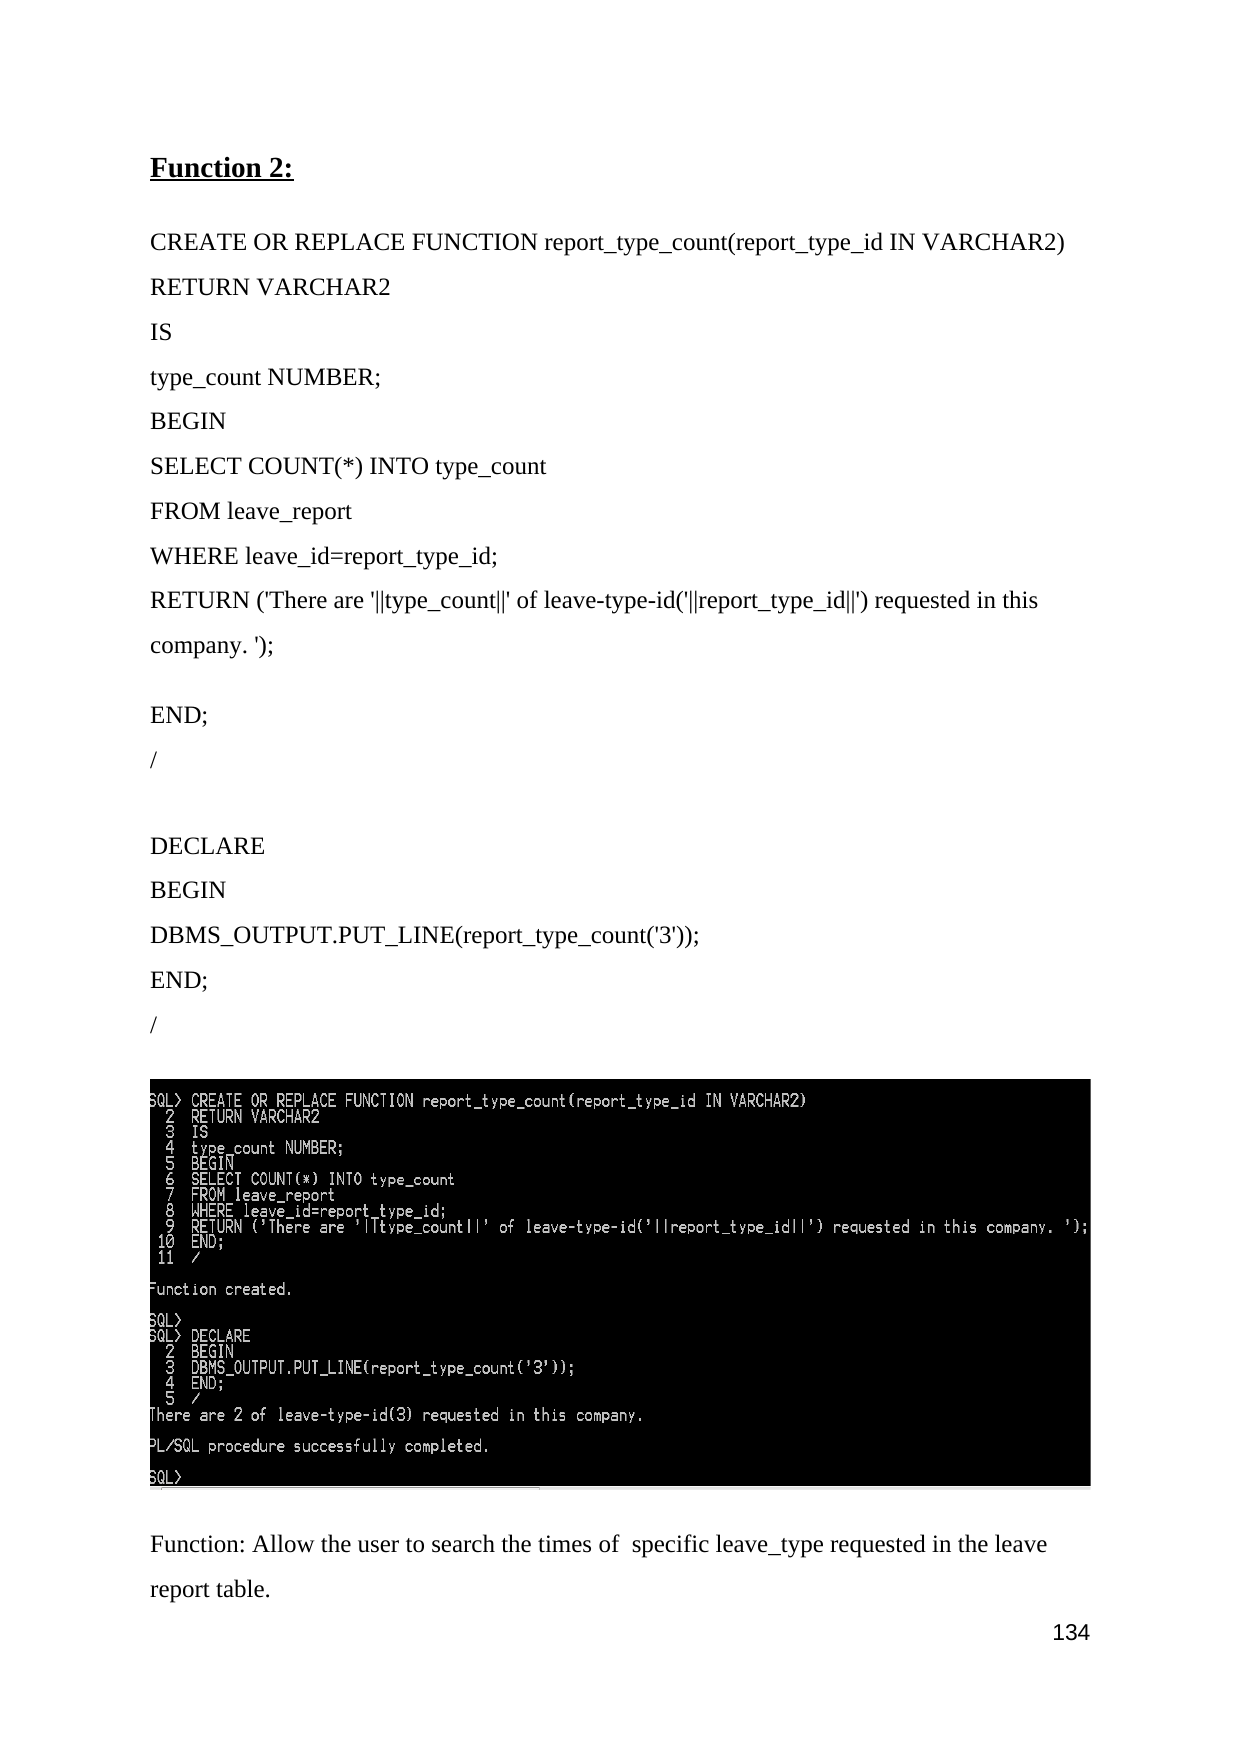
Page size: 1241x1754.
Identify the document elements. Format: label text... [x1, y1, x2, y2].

text IS [150, 317, 1090, 346]
text RETURN VARCHAR2 [150, 272, 1090, 301]
text END; [150, 700, 1090, 729]
text BEGIN [150, 406, 1090, 435]
text END; [150, 965, 1090, 994]
text WHERE leave_id=report_type_id; [150, 541, 1090, 569]
text type_count NUMBER; [150, 362, 1090, 390]
picture [150, 1079, 1091, 1490]
text BEGIN [150, 876, 1090, 904]
text RETURN ('There are '||type_count||' of leave-type-id('||report_type_id||') requested in this company. '); [150, 586, 1090, 659]
text CREATE OR REPLACE FUNCTION report_type_count(report_type_id IN VARCHAR2) [150, 227, 1090, 256]
text Function 2: [150, 150, 1090, 183]
text / [150, 1010, 1090, 1039]
text FROM leave_report [150, 496, 1090, 525]
text / [150, 745, 1090, 774]
text DBMS_OUTPUT.PUT_LINE(report_type_count('3')); [150, 920, 1090, 949]
text SELECT COUNT(*) INTO type_count [150, 451, 1090, 480]
text Function: Allow the user to search the times of specific leave_type requested in the leave report table. [150, 1529, 1090, 1603]
text DECLARE [150, 831, 1090, 859]
